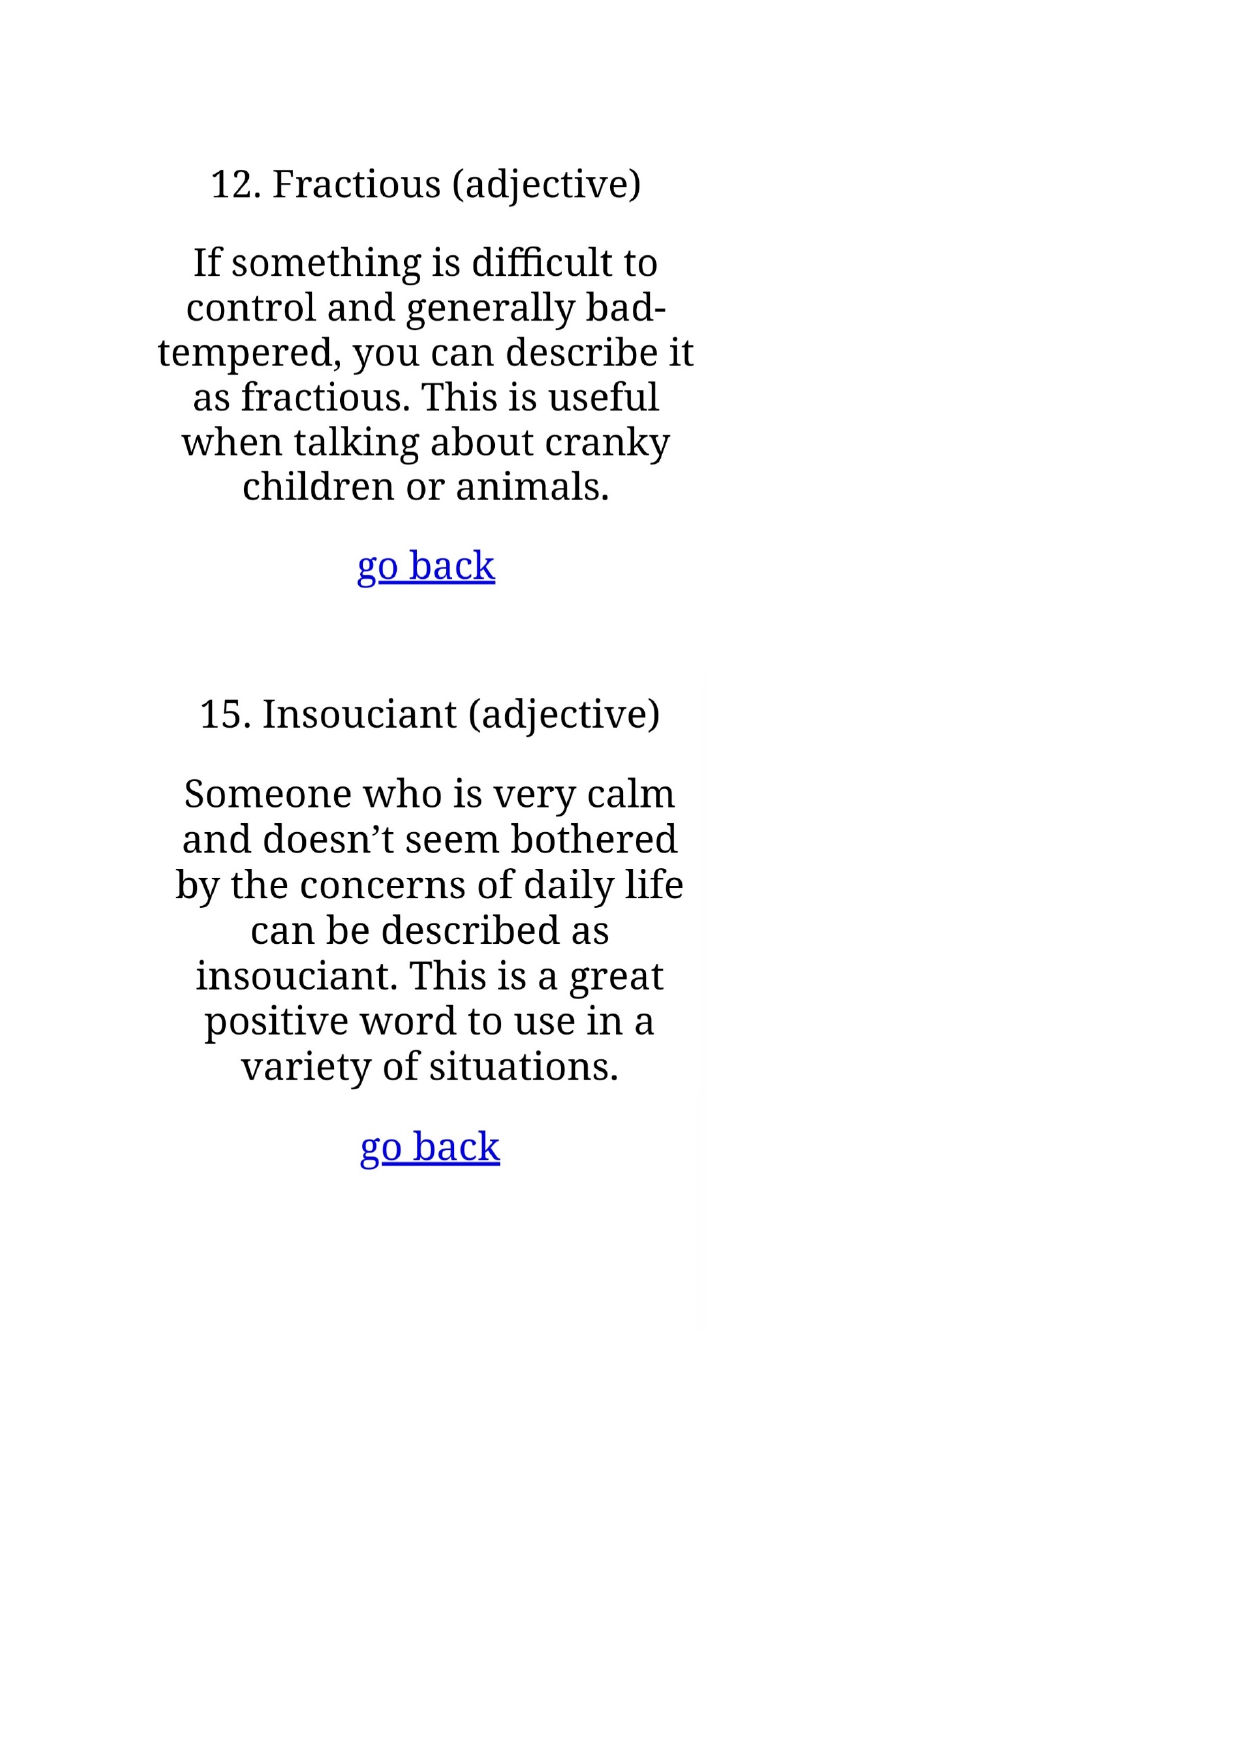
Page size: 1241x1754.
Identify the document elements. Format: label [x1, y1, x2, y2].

picture [150, 150, 700, 670]
picture [150, 672, 708, 1332]
